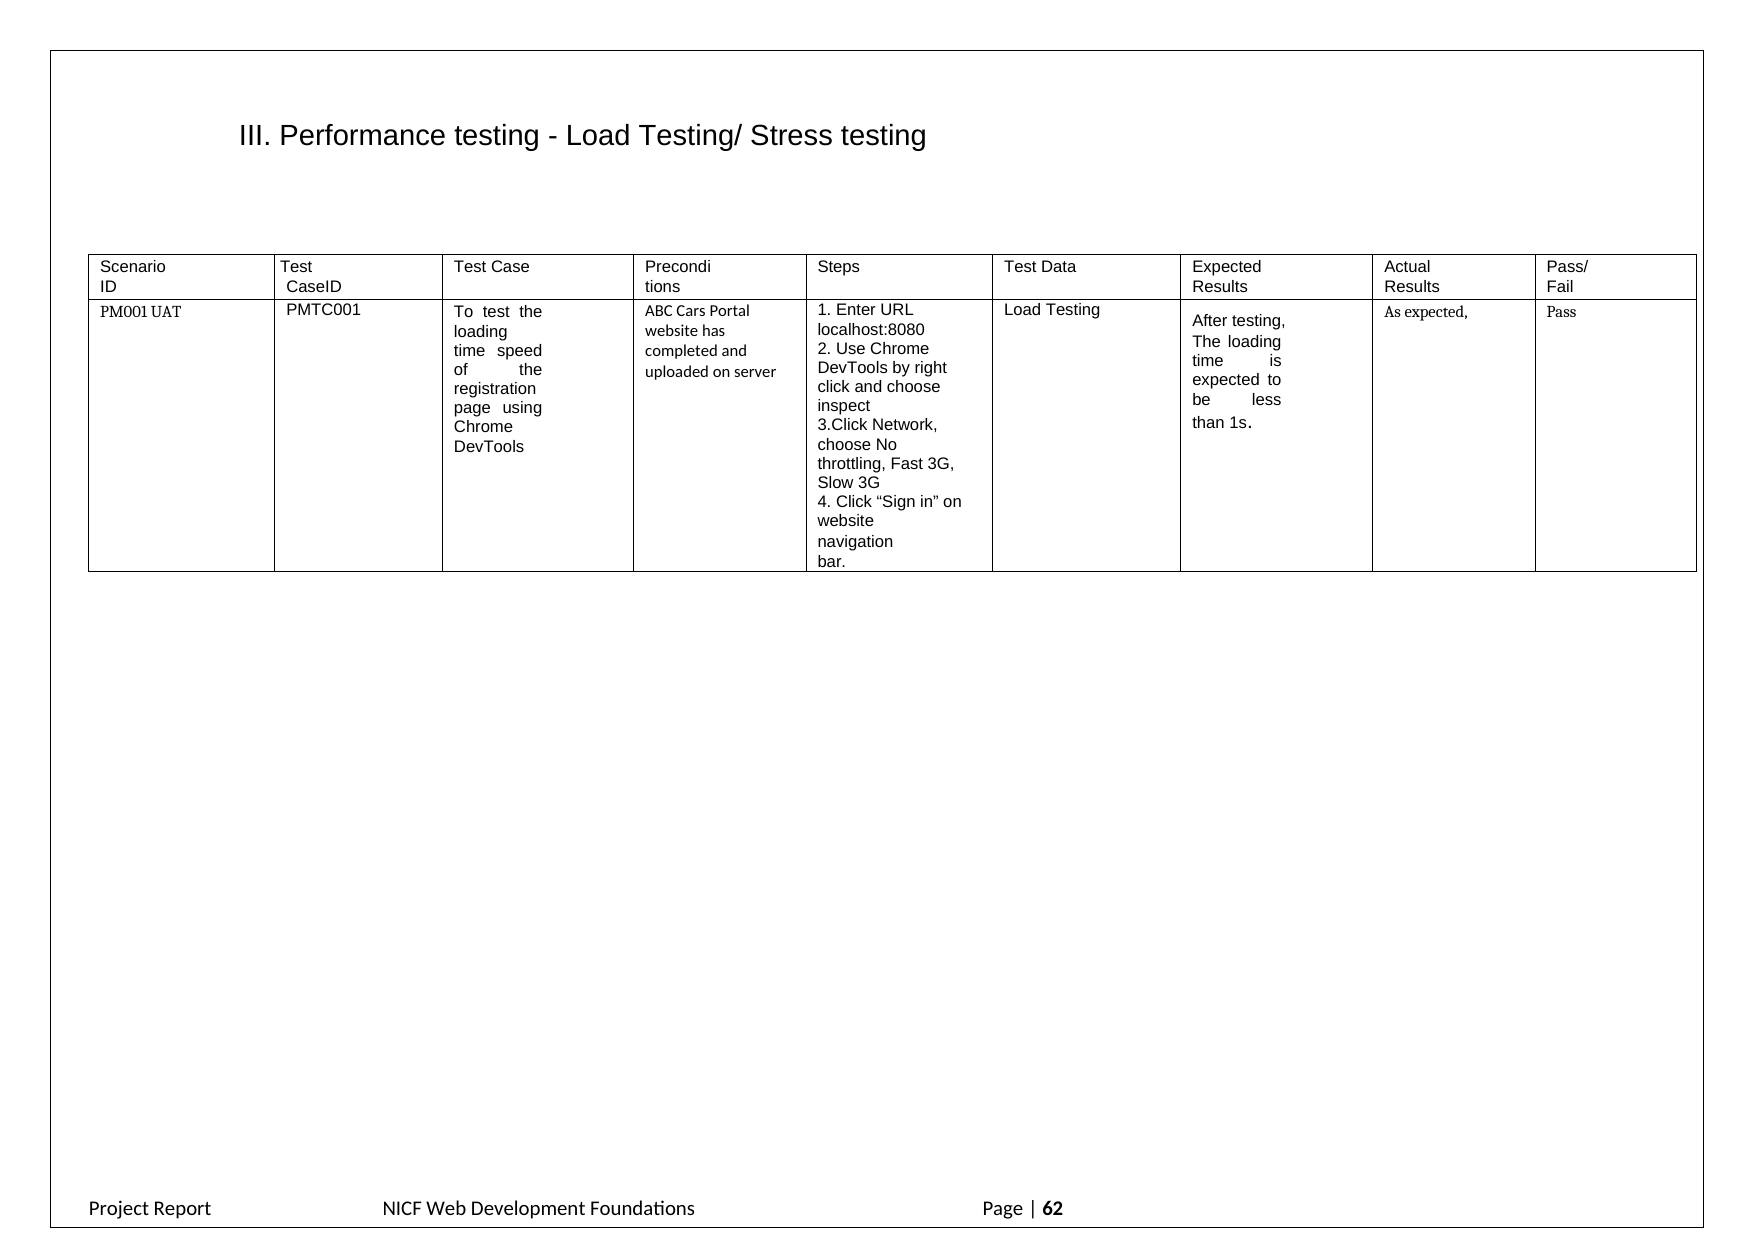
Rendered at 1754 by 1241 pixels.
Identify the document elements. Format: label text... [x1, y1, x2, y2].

table_cell ABC Cars Portal website has completed and uploaded on server [634, 300, 806, 571]
table_cell Load Testing [993, 300, 1180, 571]
table_header Actual Results [1373, 255, 1535, 299]
table_header Steps [807, 255, 992, 299]
table_header Expected Results [1181, 255, 1372, 299]
table_cell To test the loading time speed of the registration page using Chrome DevTools [443, 300, 633, 571]
table_header Scenario ID [89, 255, 274, 299]
table_cell As expected, [1373, 300, 1535, 571]
table_cell After testing, The loading time is expected to be less than 1s. [1181, 300, 1372, 571]
table_header Pass/Fail [1536, 255, 1696, 299]
table_cell Pass [1536, 300, 1696, 571]
table_cell PMTC001 [275, 300, 442, 571]
table_cell PM001 UAT [89, 300, 274, 571]
table_header Test Data [993, 255, 1180, 299]
table_cell 1. Enter URL localhost:8080 2. Use Chrome DevTools by right click and choose inspect 3.Click Network, choose No throttling, Fast 3G, Slow 3G 4. Click “Sign in” on website navigation bar. [807, 300, 992, 571]
text III. Performance testing - Load Testing/ Stress testing [164, 118, 1585, 152]
table_header Test CaseID [275, 255, 442, 299]
table_header Preconditions [634, 255, 806, 299]
table_header Test Case [443, 255, 633, 299]
